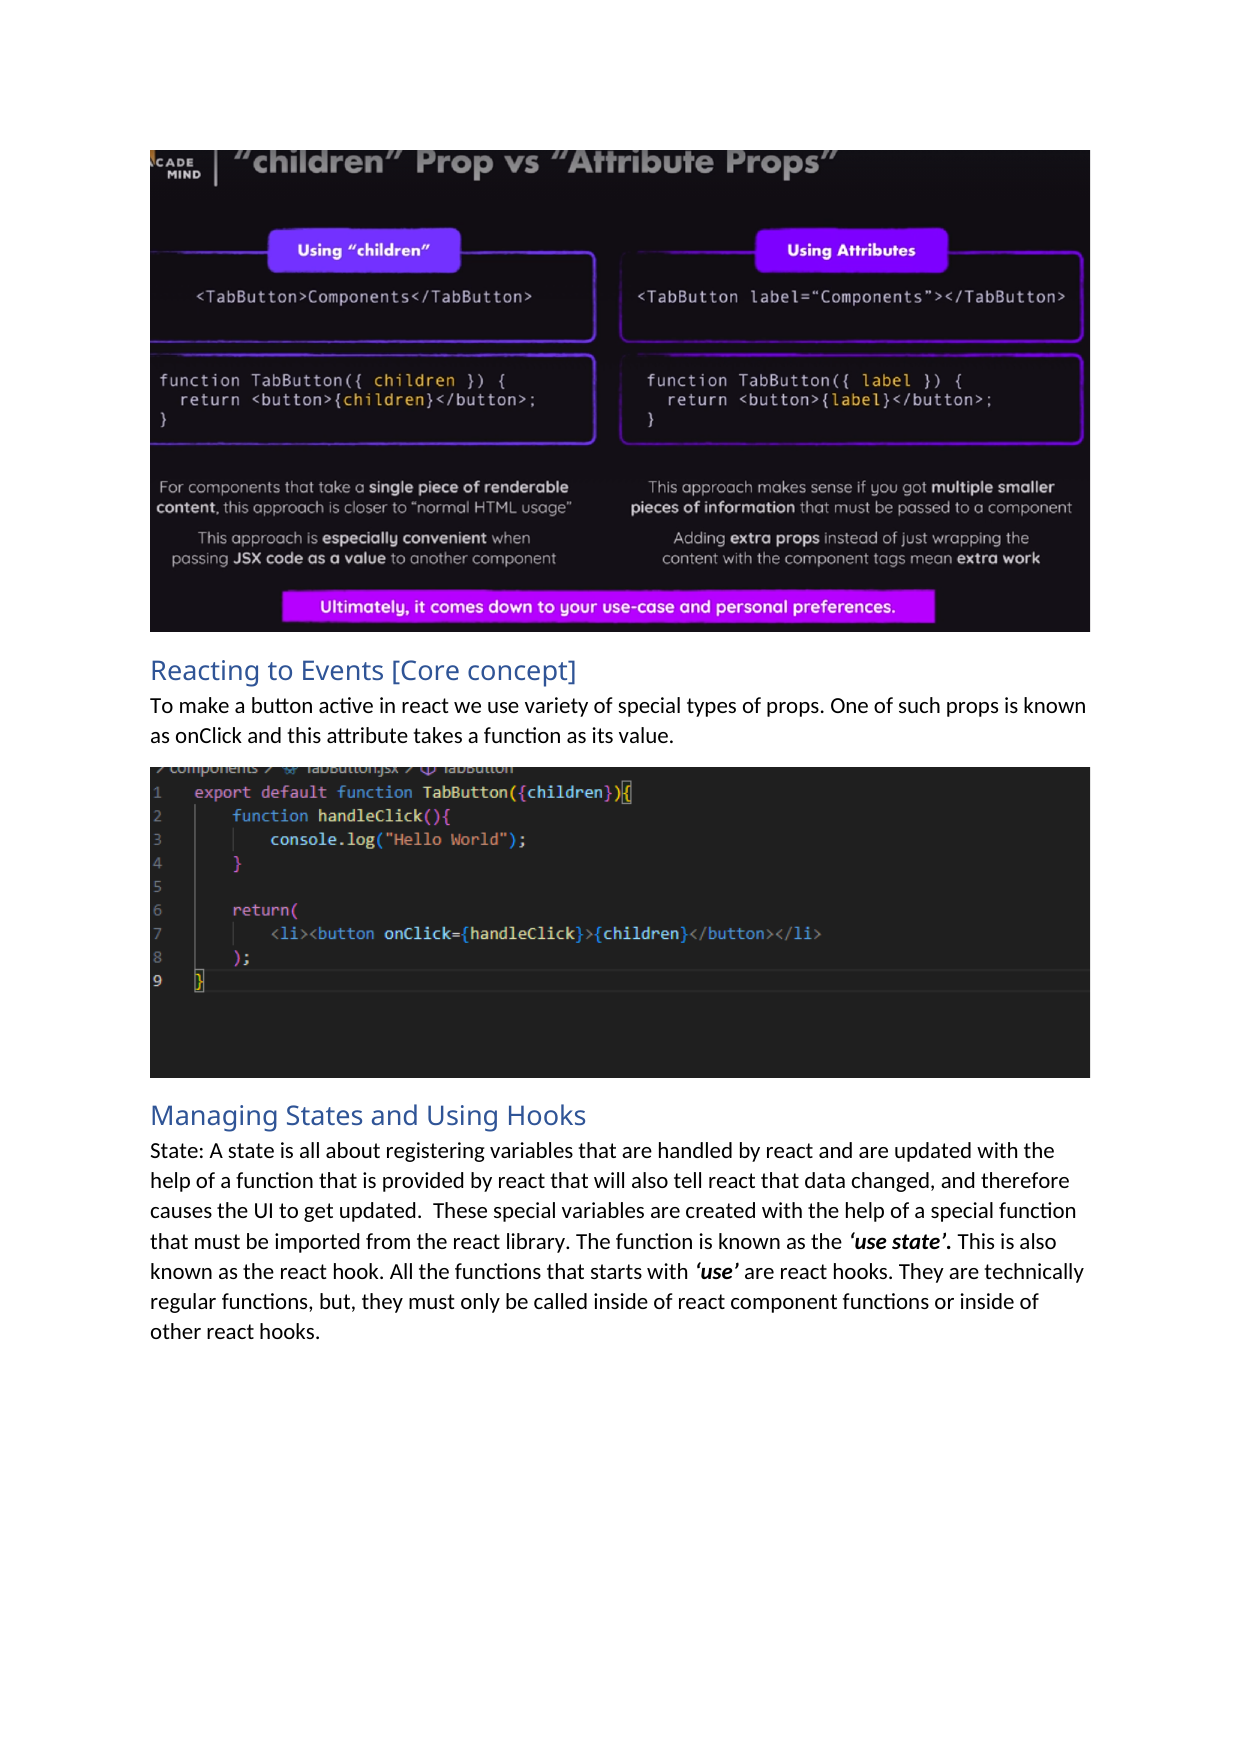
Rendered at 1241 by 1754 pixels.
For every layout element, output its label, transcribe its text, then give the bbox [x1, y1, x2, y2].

subtitle Reacting to Events [Core concept] [150, 651, 1090, 688]
text State: A state is all about registering variables that are handled by react and are updated with the help of a function that is provided by react that will also tell react that data changed, and therefore causes the UI to get updated. These special variables are created with the help of a special function that must be imported from the react library. The function is known as the ‘use state’. This is also known as the react hook. All the functions that starts with ‘use’ are react hooks. They are technically regular functions, but, they must only be called inside of react component functions or inside of other react hooks. [150, 1136, 1090, 1345]
text To make a button active in react we use variety of special types of props. One of such props is known as onClick and this attribute takes a function as its value. [150, 691, 1090, 749]
picture [150, 767, 1091, 1078]
picture [150, 150, 1091, 632]
subtitle Managing States and Using Hooks [150, 1096, 1090, 1133]
